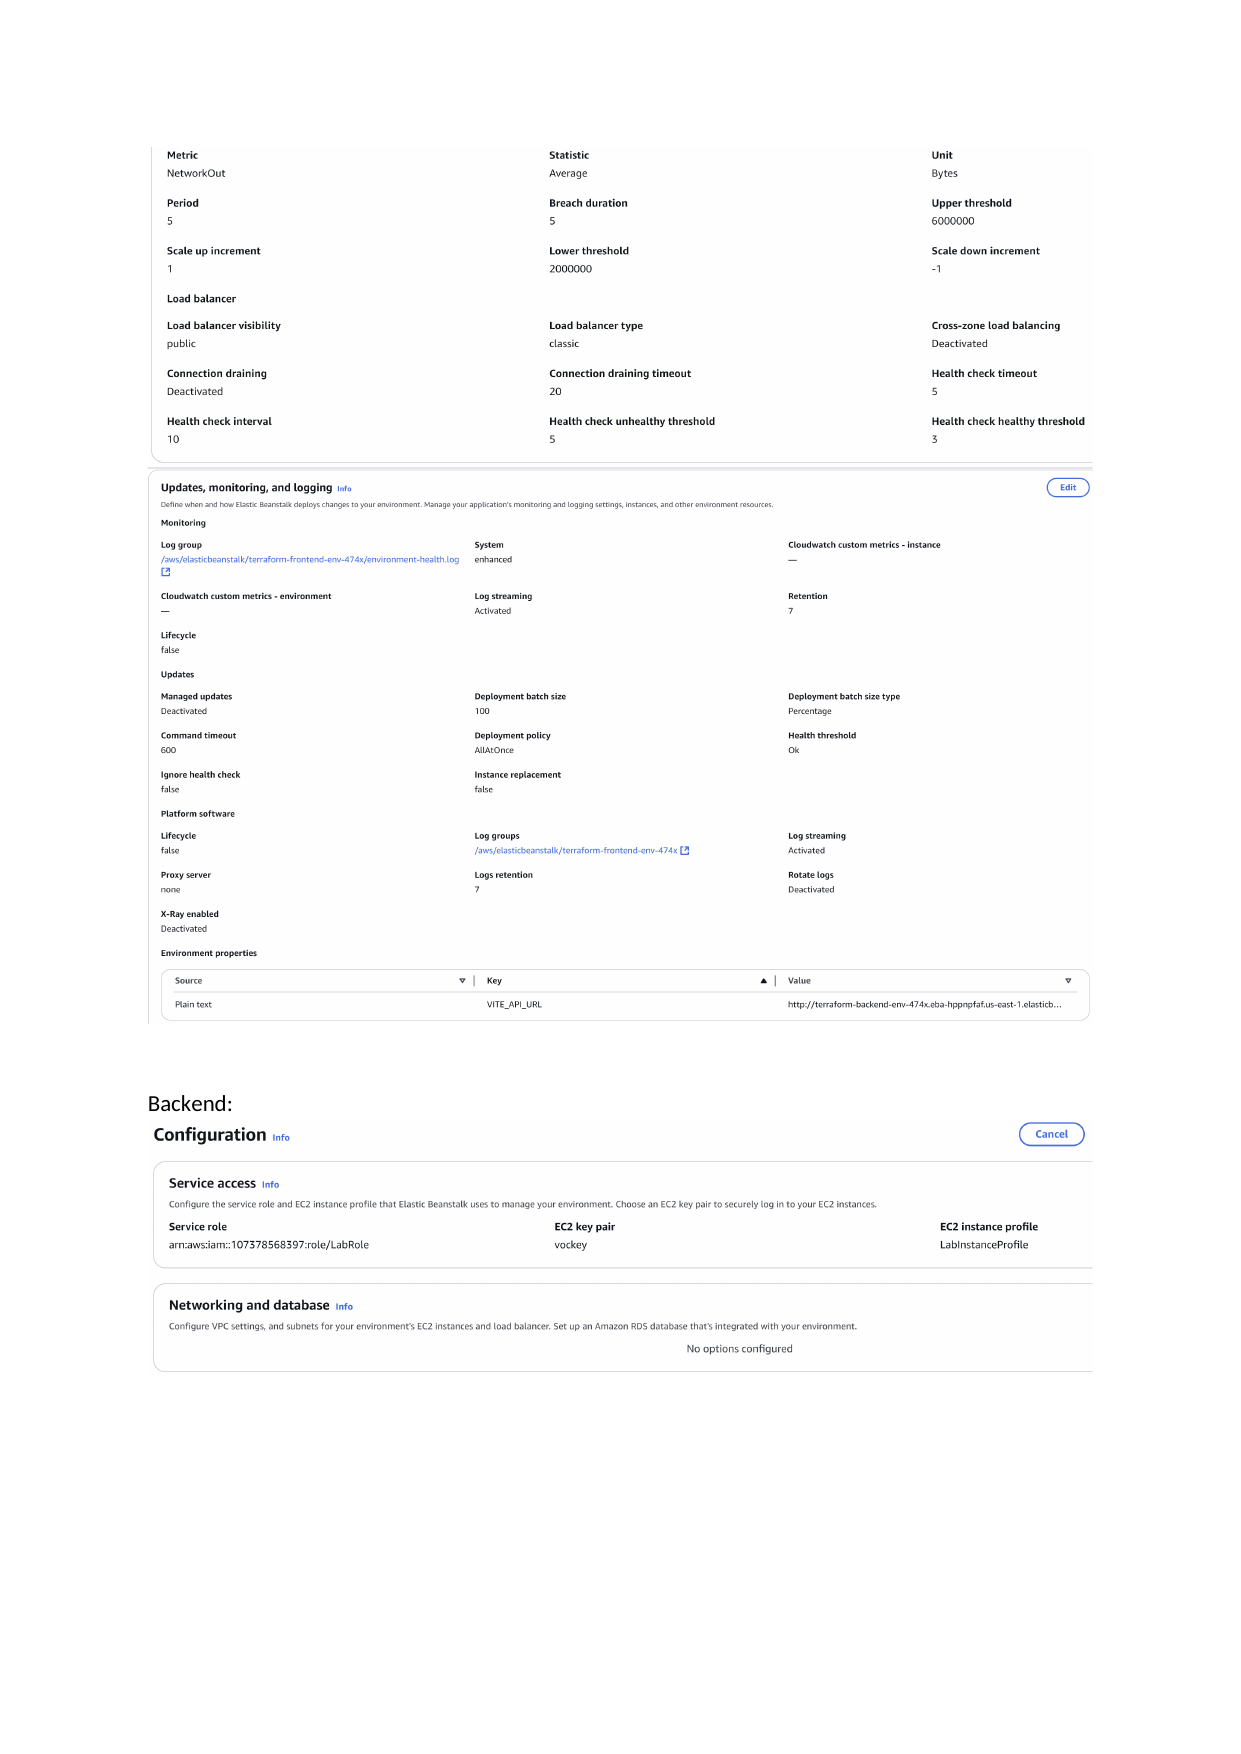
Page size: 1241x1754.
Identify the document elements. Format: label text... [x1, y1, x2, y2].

picture [147, 1119, 1093, 1375]
picture [147, 466, 1093, 1024]
picture [147, 147, 1093, 465]
text Backend: [148, 1089, 1093, 1119]
